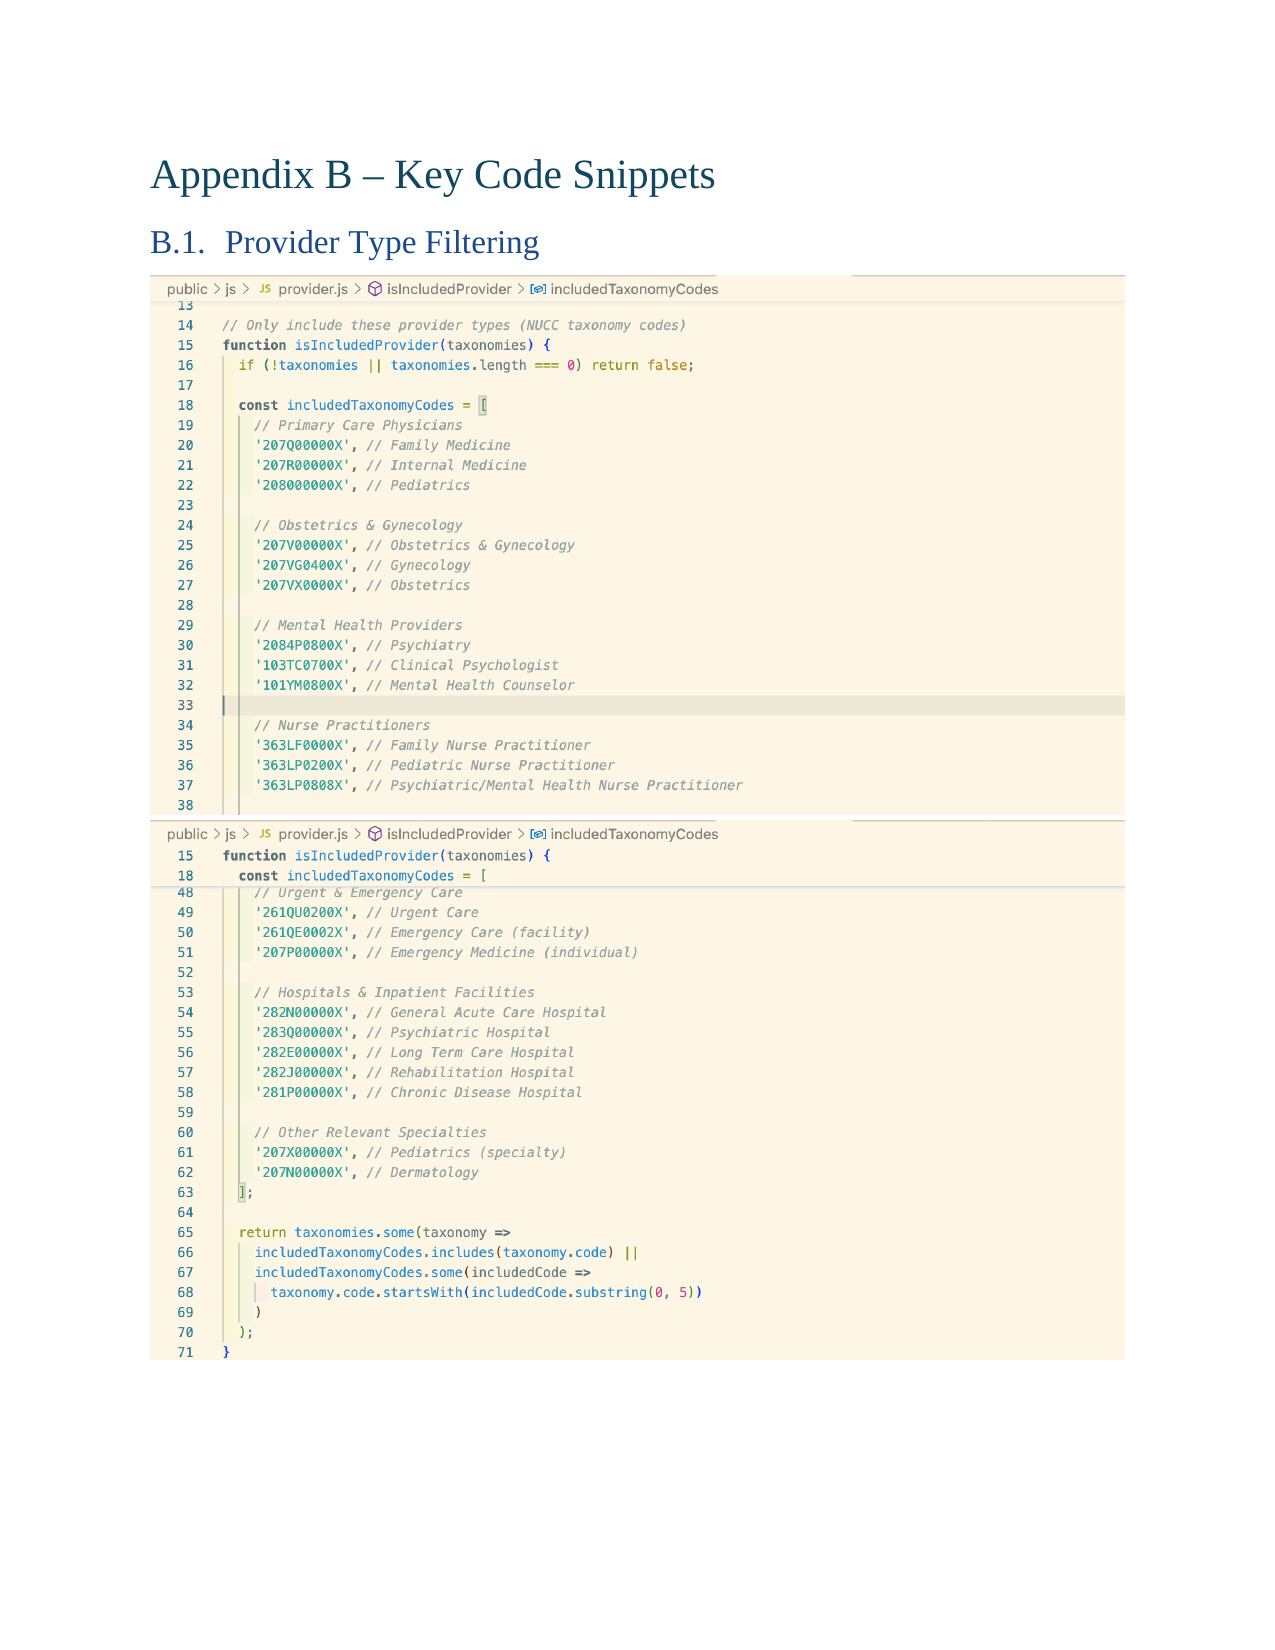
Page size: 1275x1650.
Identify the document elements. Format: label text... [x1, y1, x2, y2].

subtitle Provider Type Filtering [150, 222, 1125, 261]
subtitle Appendix B – Key Code Snippets [150, 150, 1125, 198]
picture [150, 820, 1125, 1360]
picture [150, 275, 1125, 815]
